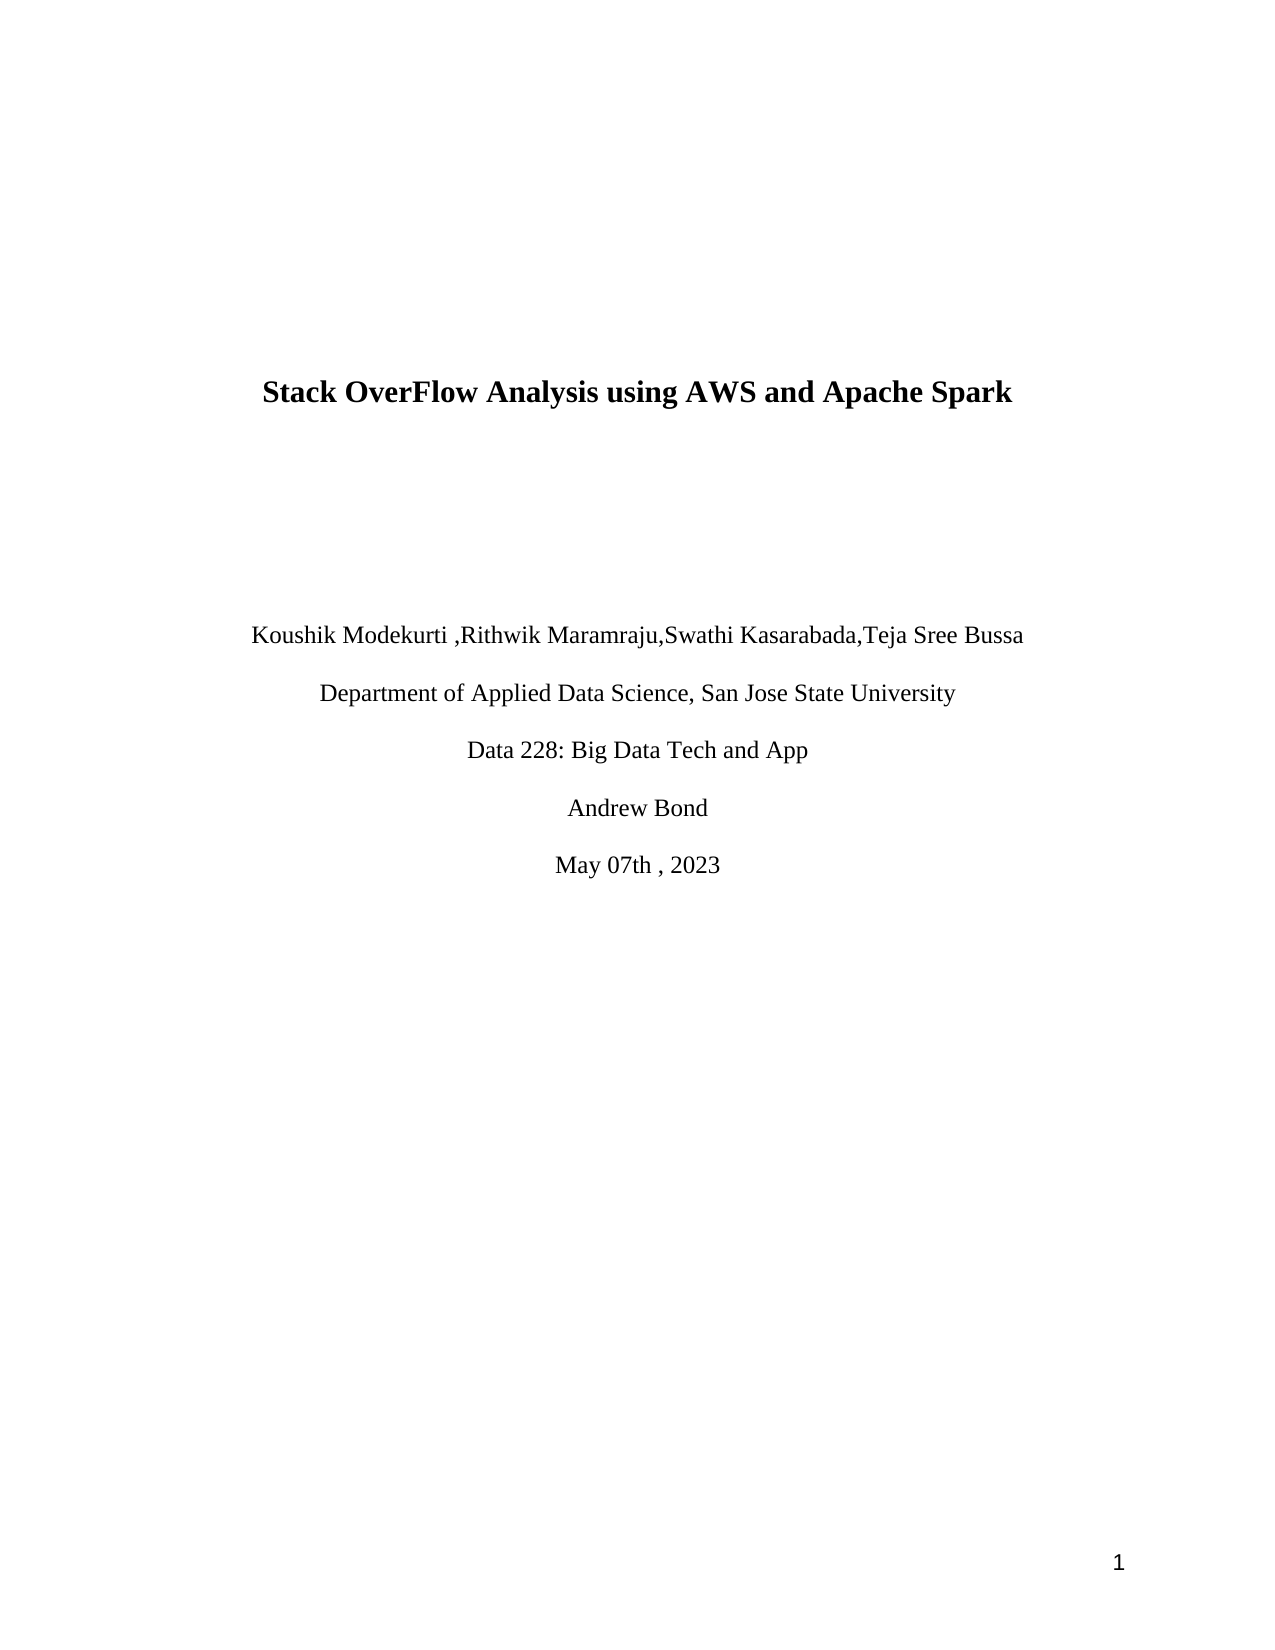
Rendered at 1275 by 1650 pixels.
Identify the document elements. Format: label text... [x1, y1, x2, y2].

text May 07th , 2023 [150, 850, 1125, 879]
text Department of Applied Data Science, San Jose State University [150, 678, 1125, 707]
text Andrew Bond [150, 793, 1125, 822]
text Stack OverFlow Analysis using AWS and Apache Spark [150, 373, 1125, 409]
text Koushik Modekurti ,Rithwik Maramraju,Swathi Kasarabada,Teja Sree Bussa [150, 620, 1125, 649]
text Data 228: Big Data Tech and App [150, 735, 1125, 764]
